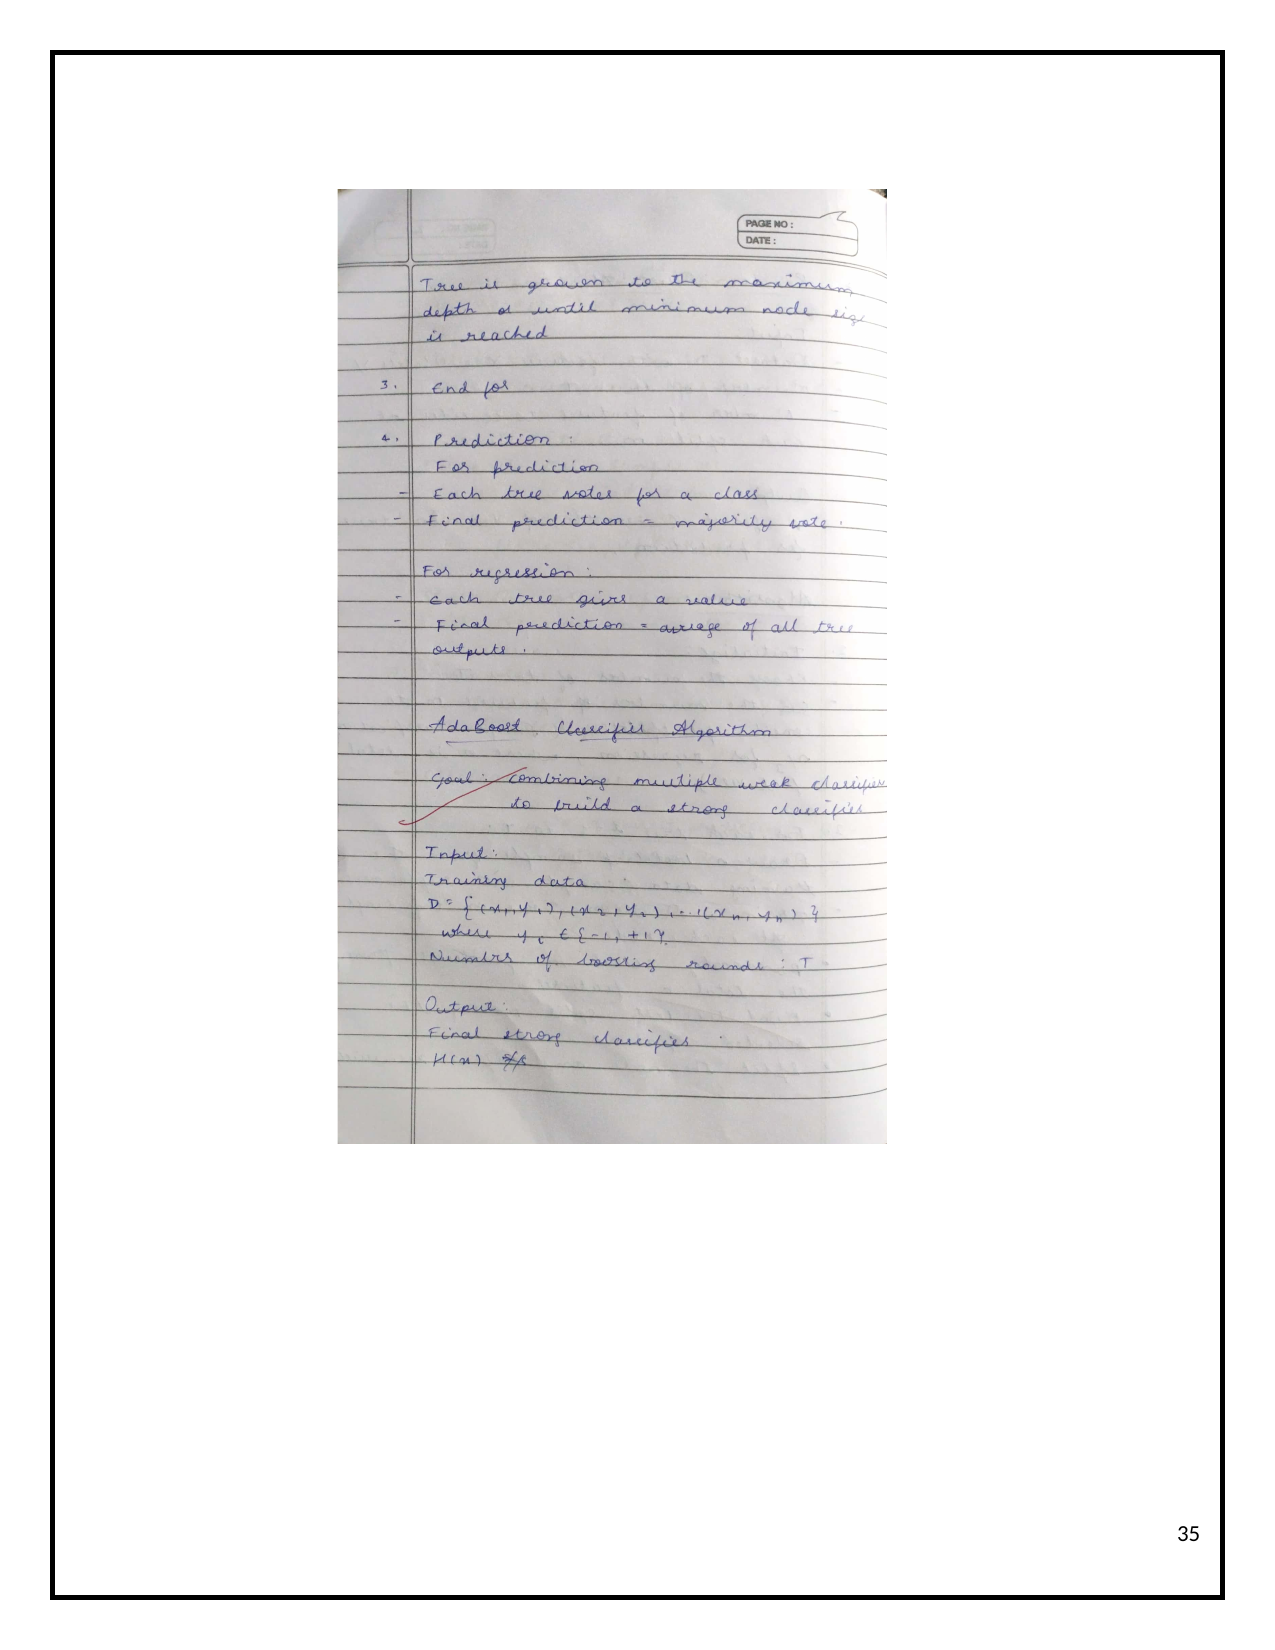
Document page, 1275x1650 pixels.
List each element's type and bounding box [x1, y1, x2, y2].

picture [337, 189, 887, 1144]
